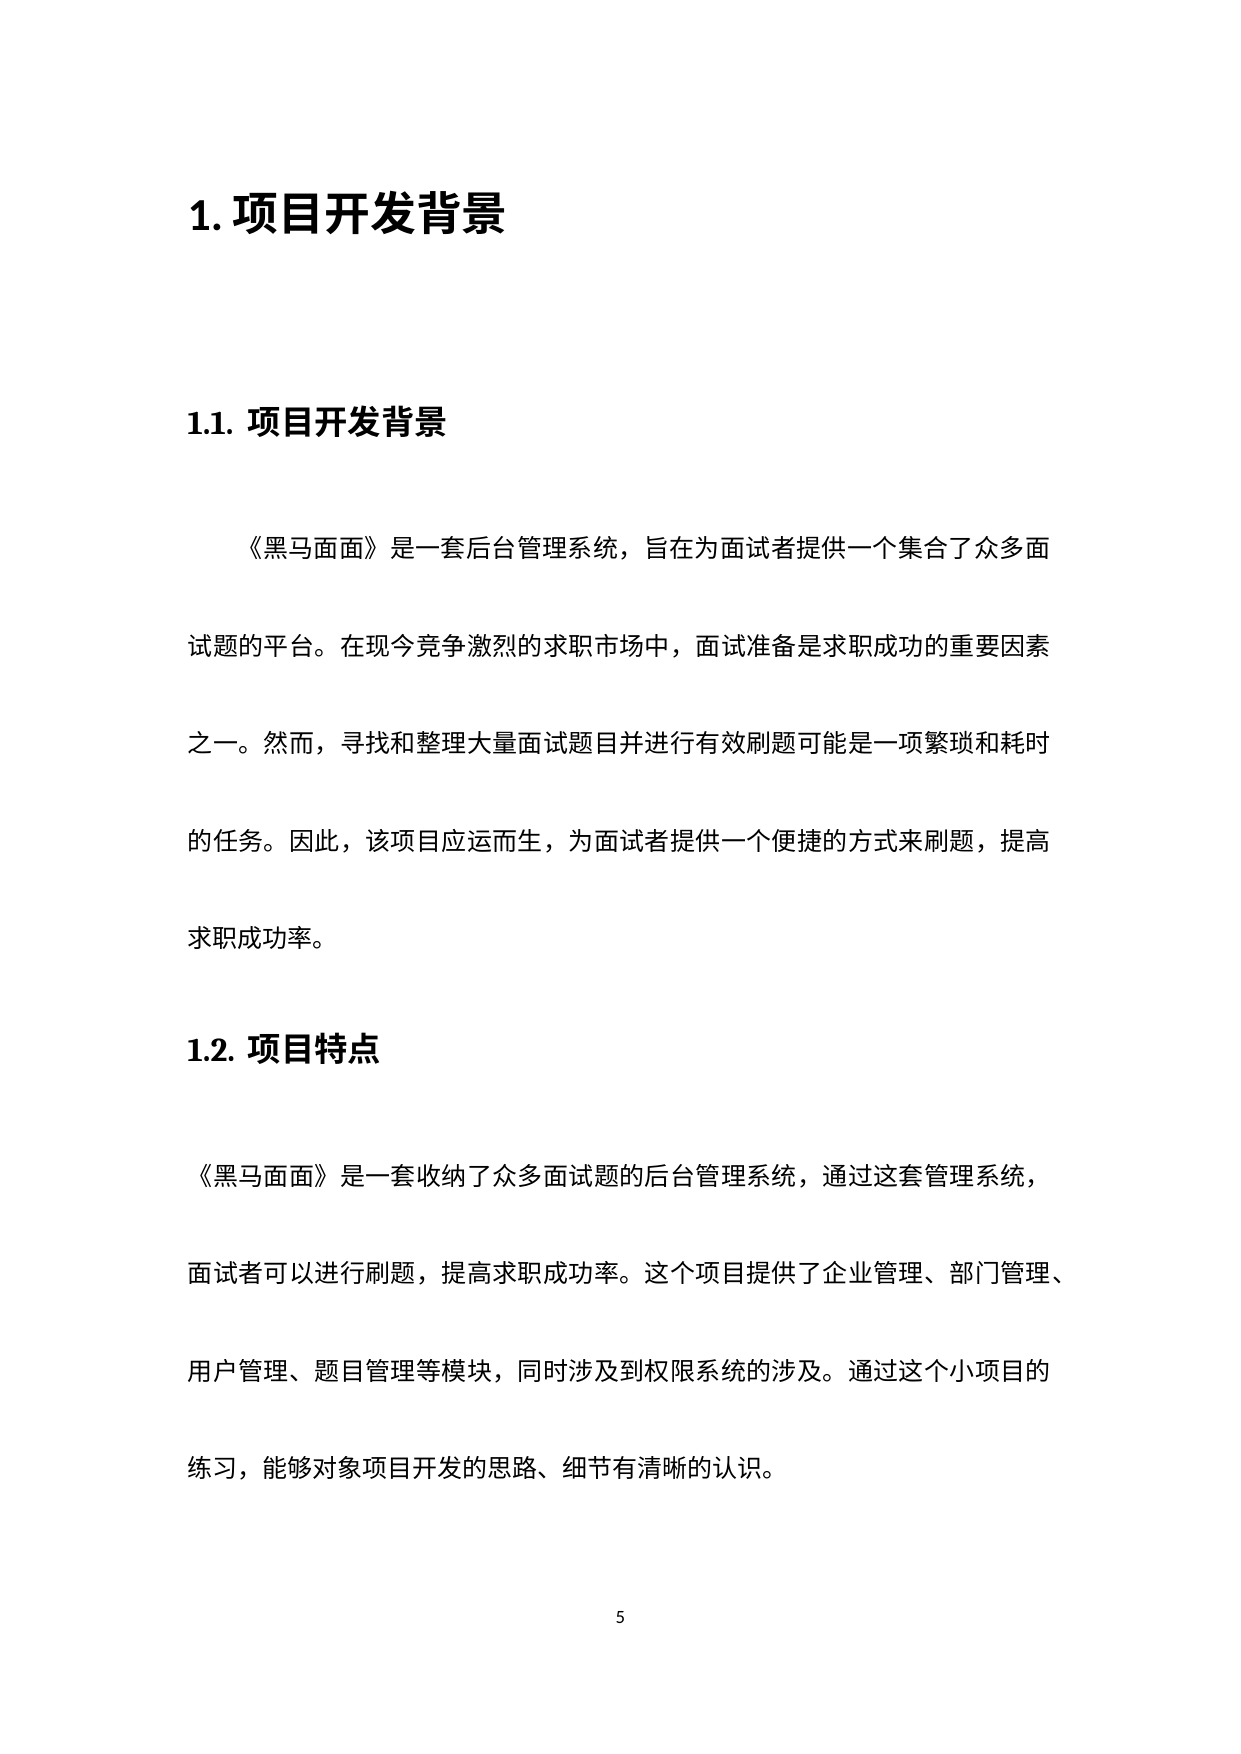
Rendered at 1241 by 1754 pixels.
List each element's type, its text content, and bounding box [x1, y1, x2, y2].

subtitle 项目开发背景 [187, 387, 1053, 452]
subtitle 项目特点 [187, 1015, 1053, 1080]
subtitle 项目开发背景 [187, 162, 1053, 259]
list 《黑马面面》是一套后台管理系统，旨在为面试者提供一个集合了众多面试题的平台。在现今竞争激烈的求职市场中，面试准备是求职成功的重要因素之一。然而，寻找和整理大量面试题目并进行有效刷题可能是一项繁琐和耗时的任务。因此，该项目应运而生，为面试者提供一个便捷的方式来刷题，提高求职成功率。 [187, 514, 1053, 969]
text 《黑马面面》是一套收纳了众多面试题的后台管理系统，通过这套管理系统，面试者可以进行刷题，提高求职成功率。这个项目提供了企业管理、部门管理、用户管理、题目管理等模块，同时涉及到权限系统的涉及。通过这个小项目的练习，能够对象项目开发的思路、细节有清晰的认识。 [187, 1142, 1053, 1499]
